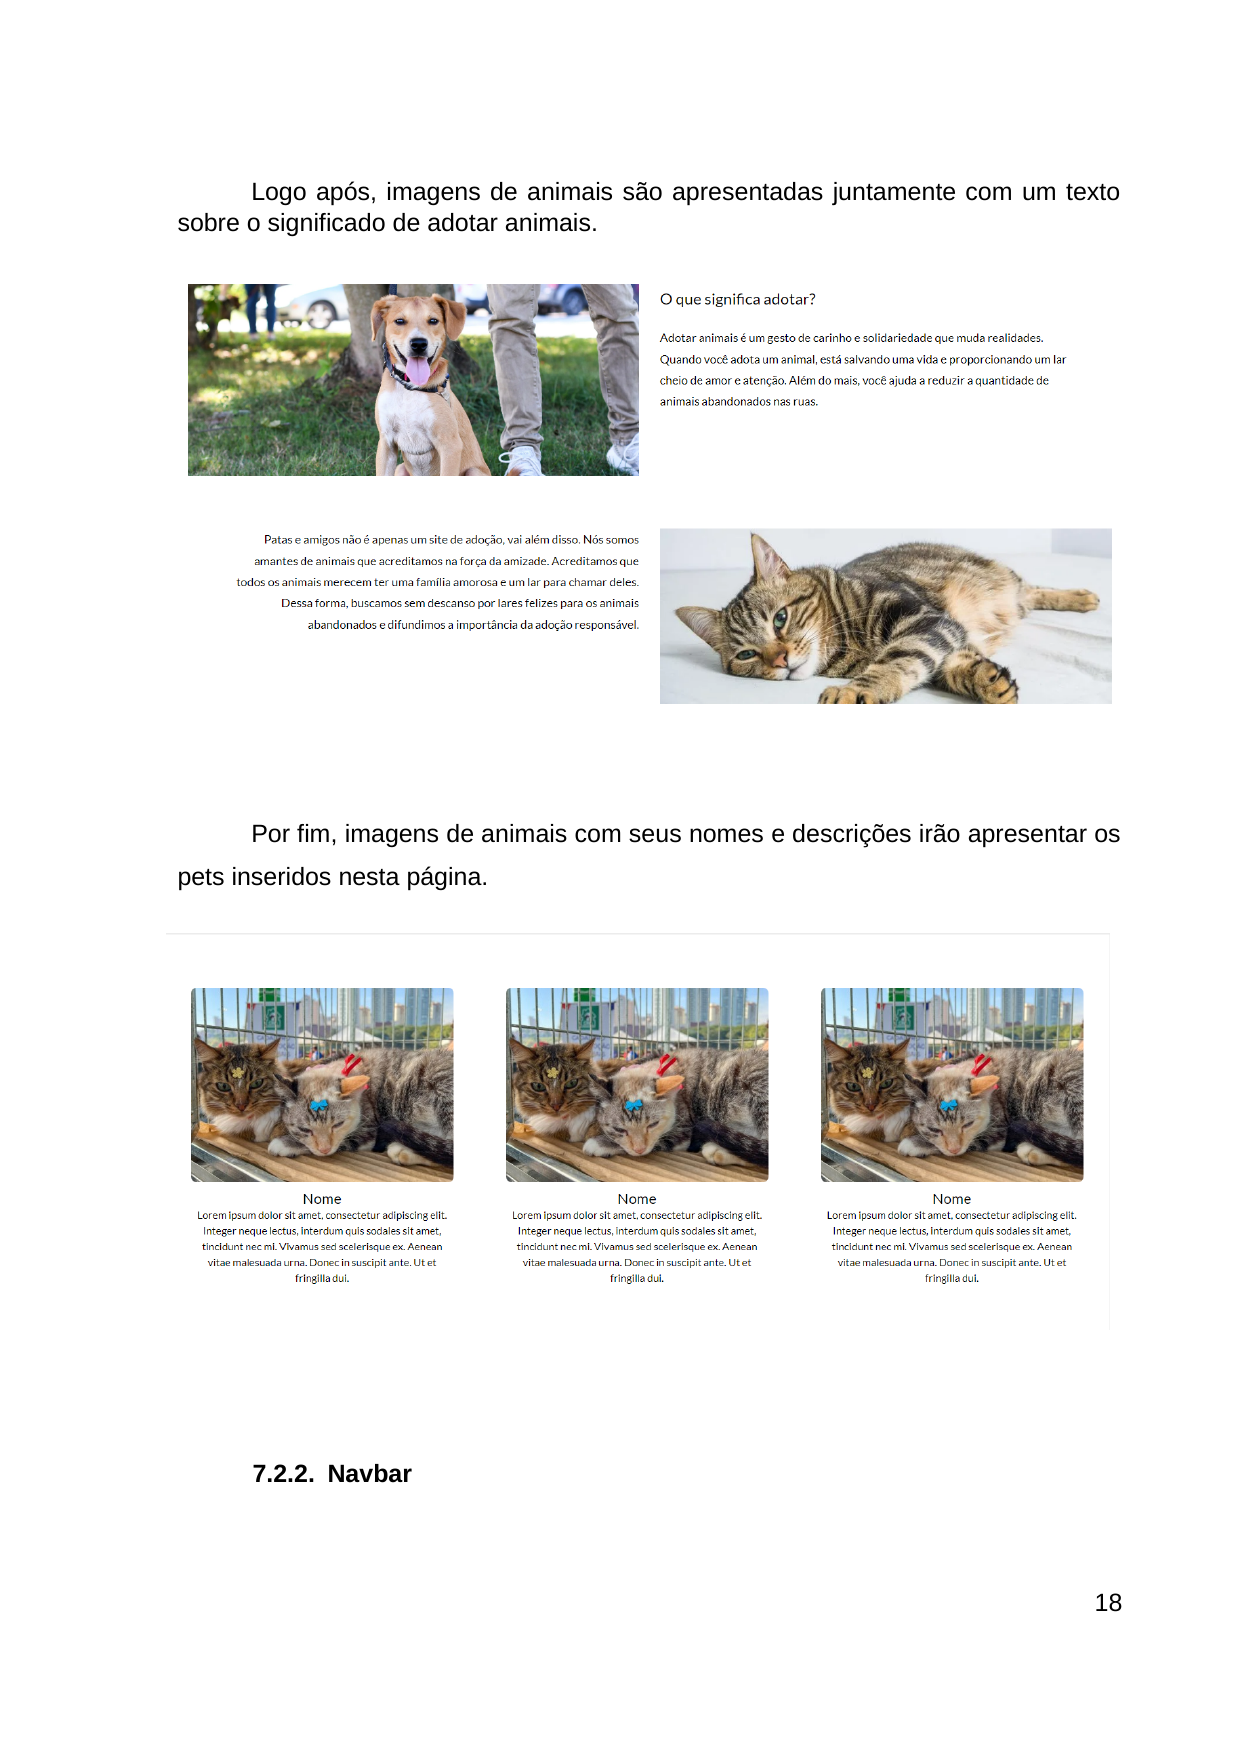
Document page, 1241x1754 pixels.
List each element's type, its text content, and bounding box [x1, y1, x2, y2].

picture [166, 933, 1110, 1330]
text Por fim, imagens de animais com seus nomes e descrições irão apresentar os pets inseridos nesta página. [177, 819, 1122, 891]
picture [177, 263, 1122, 749]
subtitle Navbar [252, 1459, 1122, 1488]
text Logo após, imagens de animais são apresentadas juntamente com um texto sobre o significado de adotar animais. [177, 177, 1122, 237]
